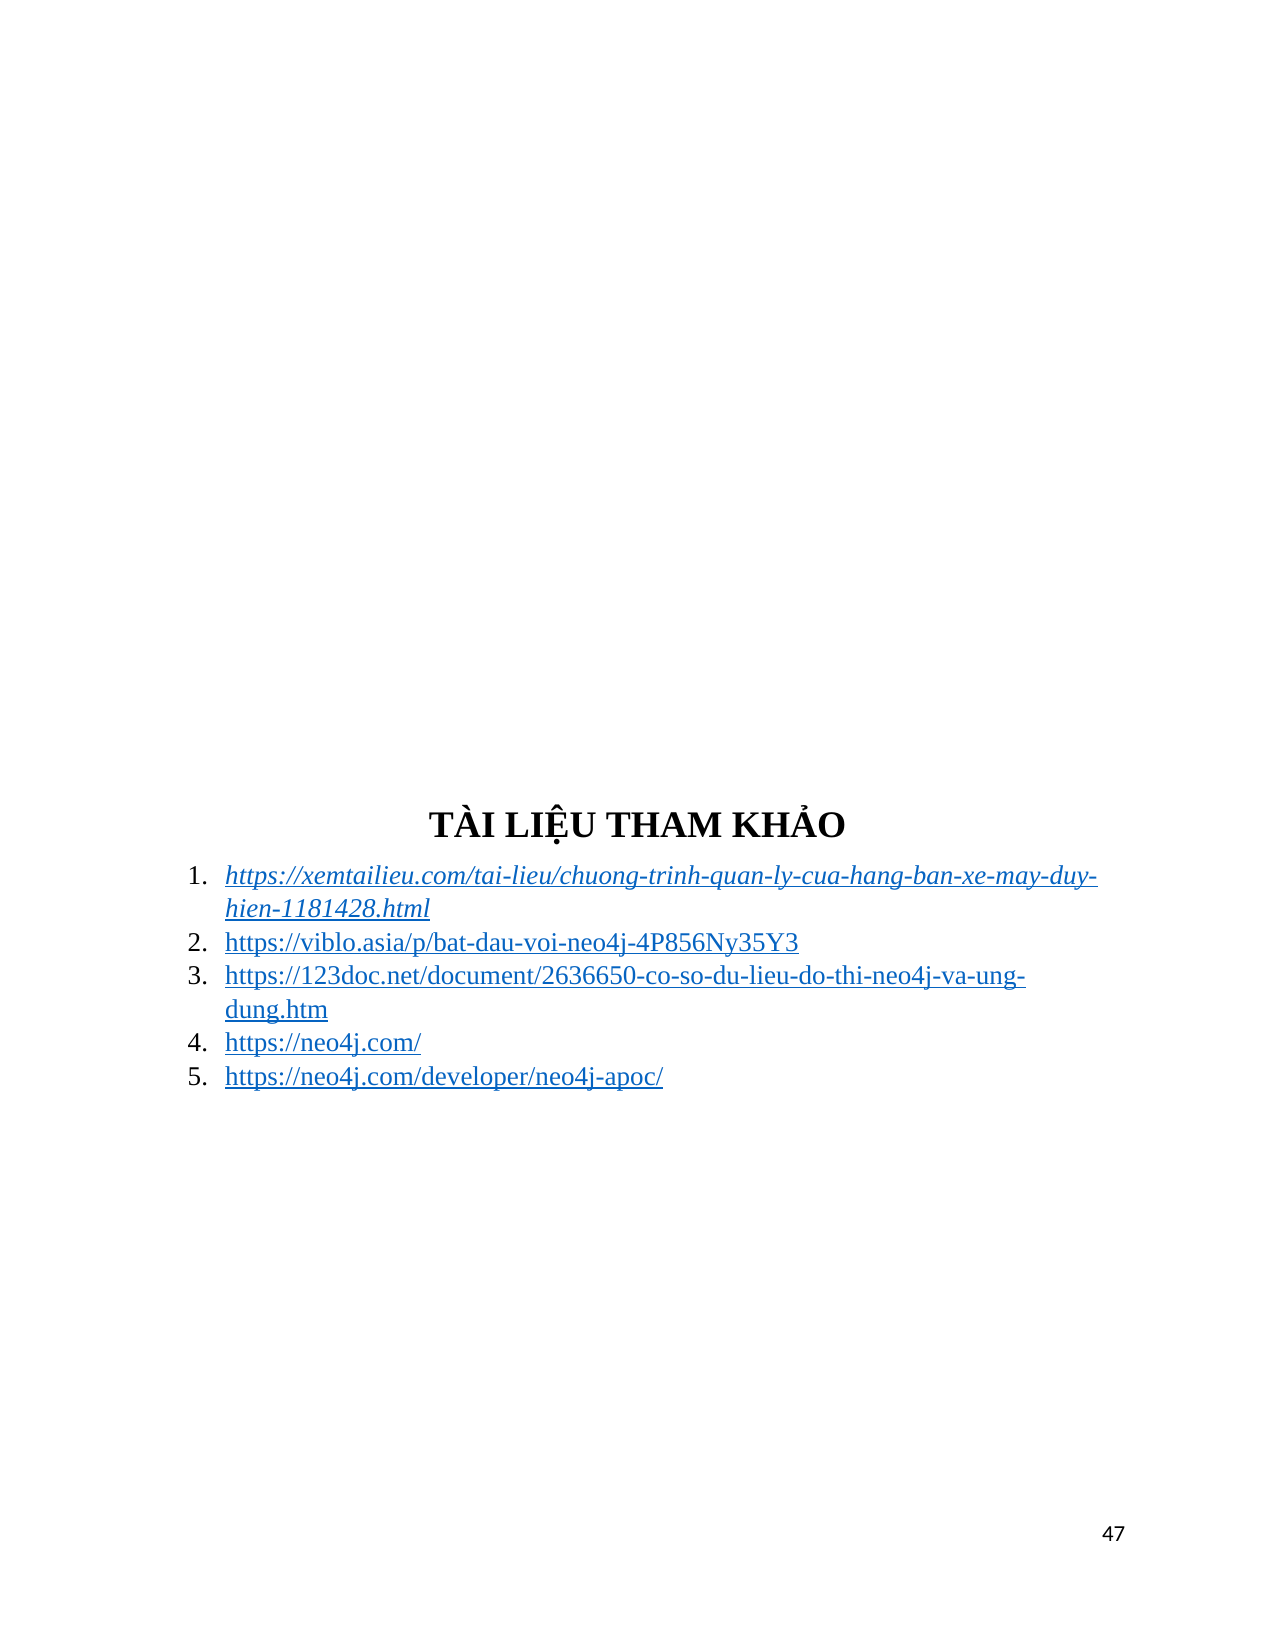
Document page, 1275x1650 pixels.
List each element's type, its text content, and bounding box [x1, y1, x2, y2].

list https://neo4j.com/developer/neo4j-apoc/ [187, 1060, 1125, 1091]
list https://xemtailieu.com/tai-lieu/chuong-trinh-quan-ly-cua-hang-ban-xe-may-duy-hien-1181428.html [187, 859, 1125, 923]
list https://123doc.net/document/2636650-co-so-du-lieu-do-thi-neo4j-va-ung-dung.htm [187, 959, 1125, 1024]
subtitle TÀI LIỆU THAM KHẢO [150, 803, 1125, 846]
list https://viblo.asia/p/bat-dau-voi-neo4j-4P856Ny35Y3 [187, 926, 1125, 957]
list https://neo4j.com/ [187, 1026, 1125, 1058]
